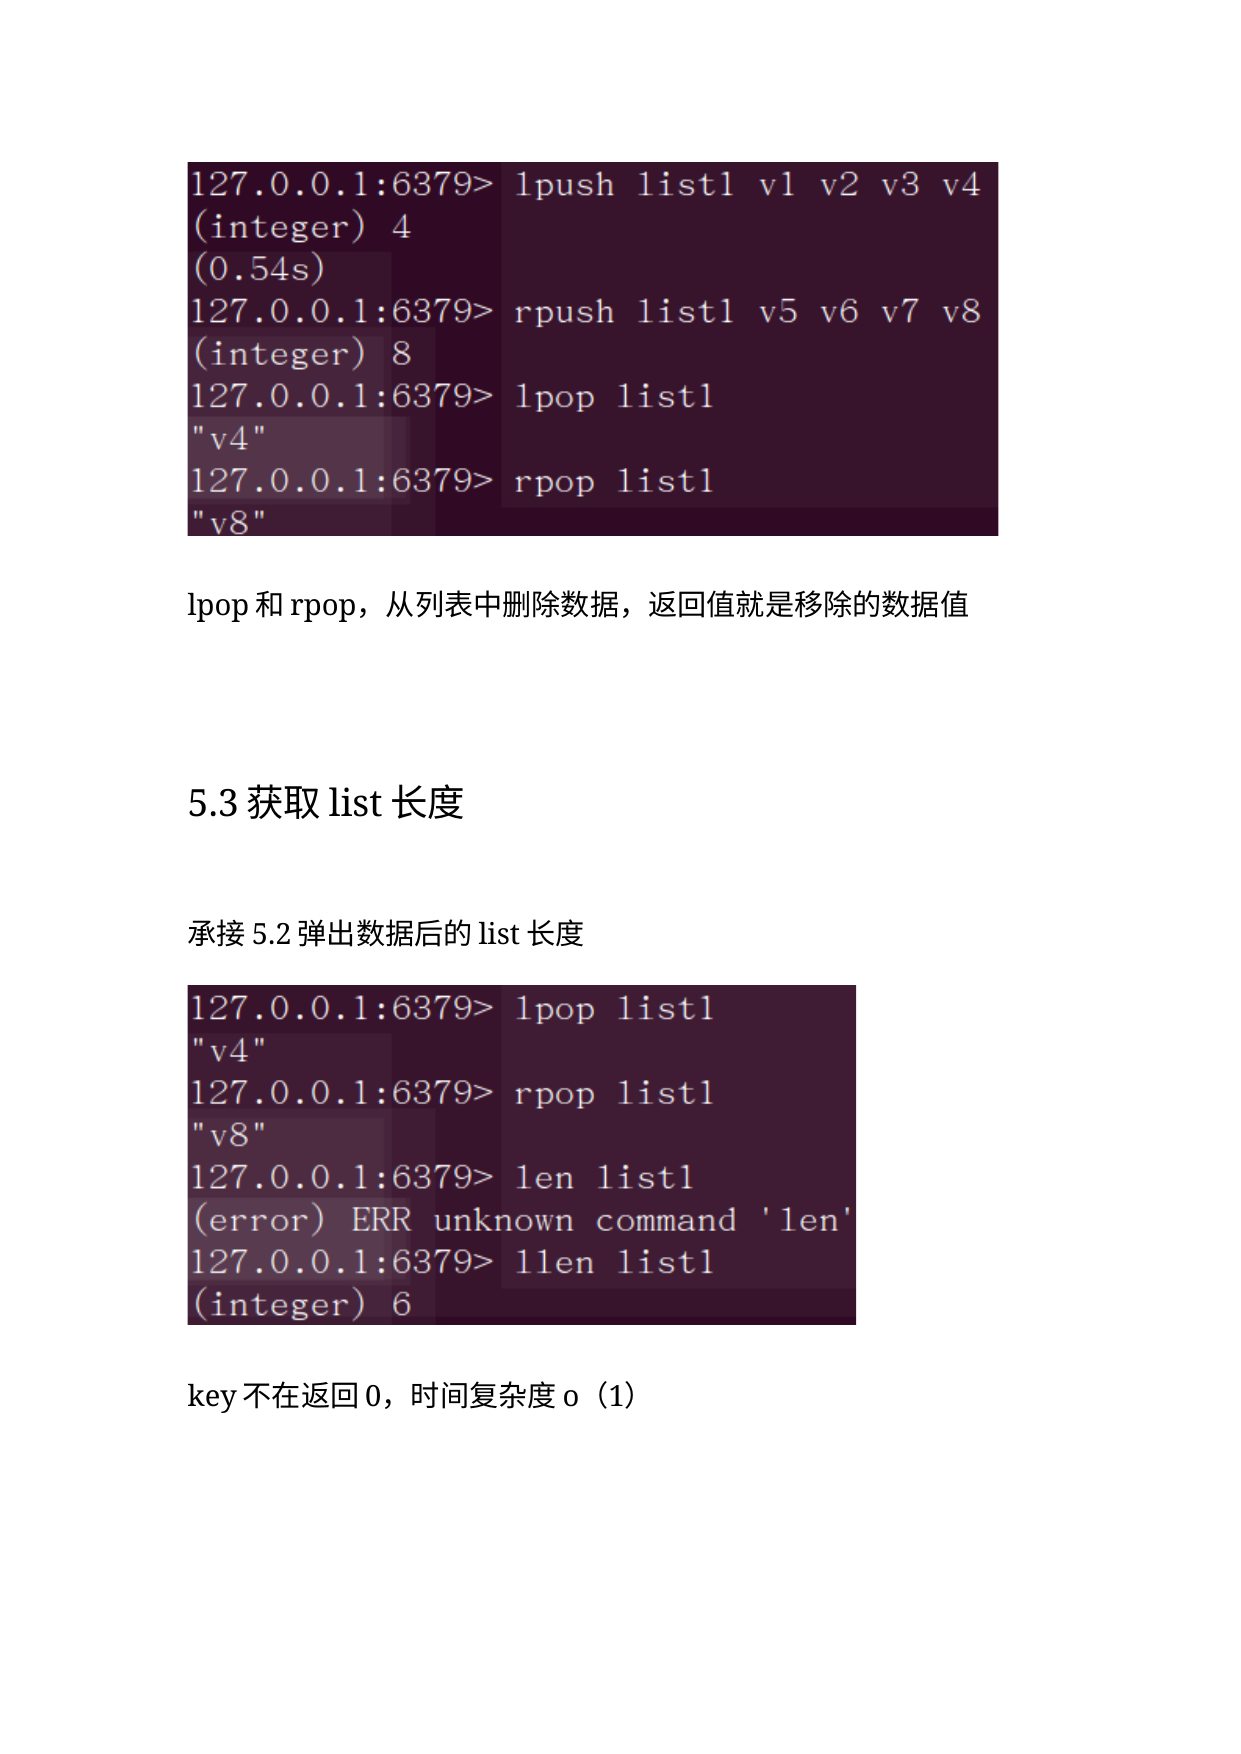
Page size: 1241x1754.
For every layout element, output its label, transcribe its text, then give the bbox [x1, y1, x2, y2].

picture [187, 162, 999, 536]
subtitle 5.3获取list长度 [187, 768, 1053, 833]
list 承接5.2弹出数据后的list长度 [187, 899, 1053, 964]
picture [187, 985, 857, 1325]
list lpop和rpop，从列表中删除数据，返回值就是移除的数据值 [187, 570, 1053, 635]
list key不在返回0，时间复杂度o（1） [187, 1361, 1053, 1426]
